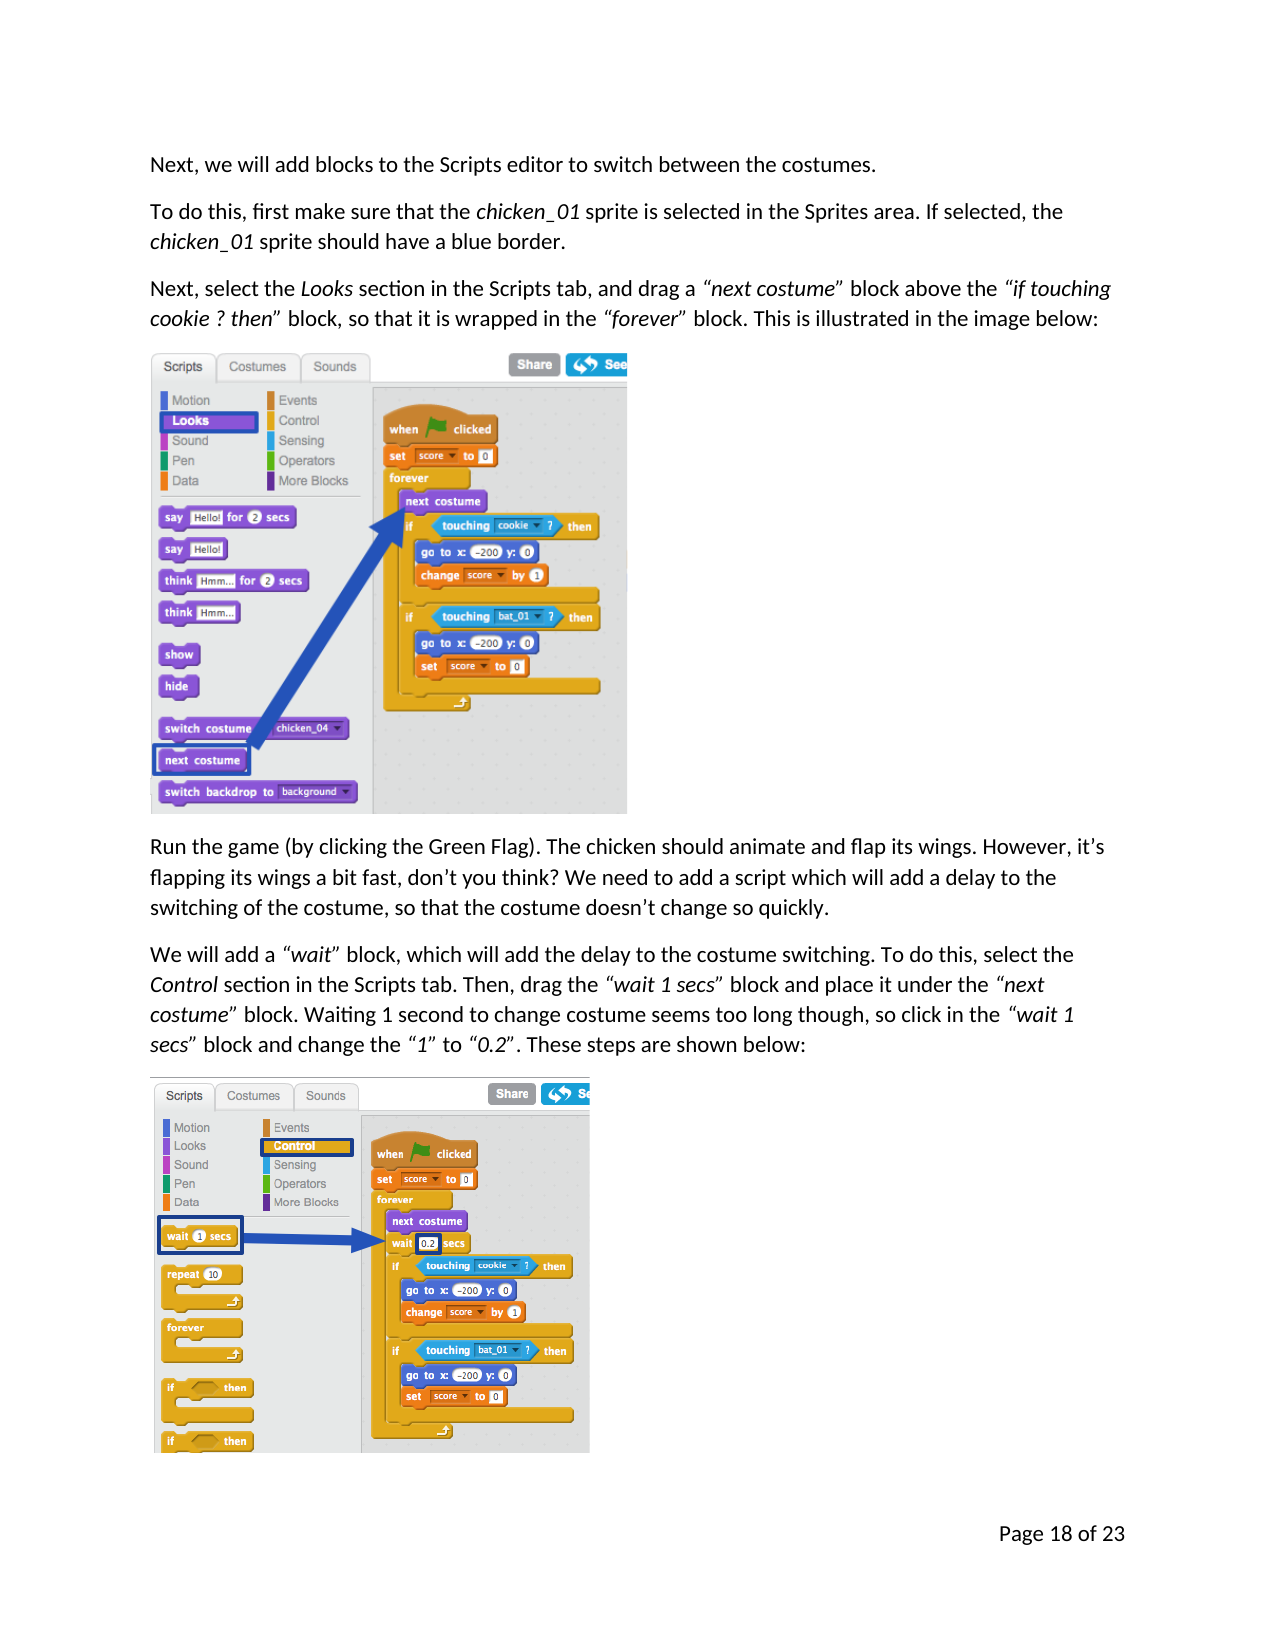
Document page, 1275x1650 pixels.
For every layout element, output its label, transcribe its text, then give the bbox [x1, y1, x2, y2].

text We will add a “wait” block, which will add the delay to the costume switching. To do this, select the Control section in the Scripts tab. Then, drag the “wait 1 secs” block and place it under the “next costume” block. Waiting 1 second to change costume seems too long though, so click in the “wait 1 secs” block and change the “1” to “0.2”. These steps are shown below: [150, 940, 1125, 1058]
text Next, select the Looks section in the Scripts tab, and drag a “next costume” block above the “if touching cookie ? then” block, so that it is wrapped in the “forever” block. This is illustrated in the image below: [150, 274, 1125, 332]
picture [150, 351, 628, 814]
picture [150, 1077, 590, 1453]
text Run the game (by clicking the Green Flag). The chicken should animate and flap its wings. However, it’s flapping its wings a bit fast, don’t you think? We need to add a script which will add a delay to the switching of the costume, so that the costume doesn’t change so quickly. [150, 832, 1125, 921]
text To do this, first make sure that the chicken_01 sprite is selected in the Sprites area. If selected, the chicken_01 sprite should have a blue border. [150, 197, 1125, 255]
text Next, we will add blocks to the Scripts editor to switch between the costumes. [150, 150, 1125, 178]
